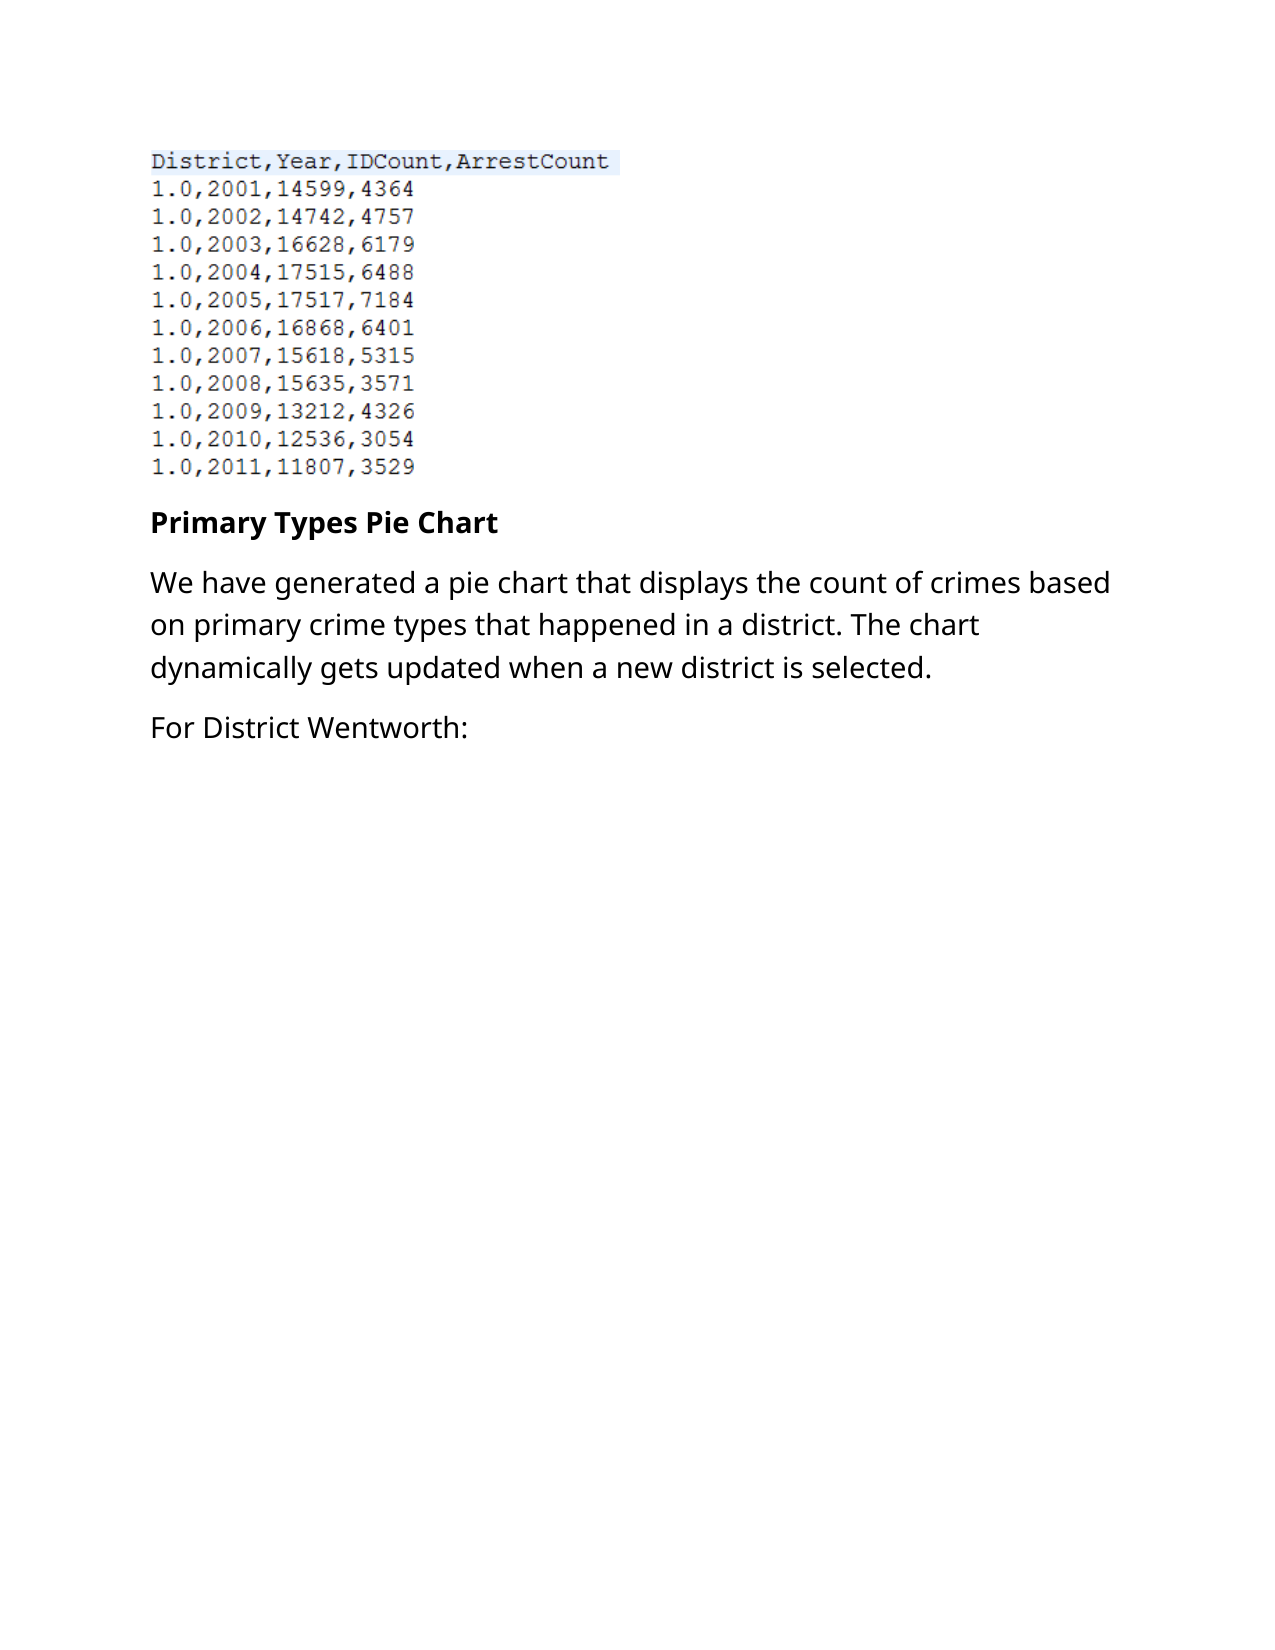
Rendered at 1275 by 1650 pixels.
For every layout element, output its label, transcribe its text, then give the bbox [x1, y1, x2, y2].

text Primary Types Pie Chart [150, 502, 1125, 542]
text For District Wentworth: [150, 707, 1125, 747]
text We have generated a pie chart that displays the count of crimes based on primary crime types that happened in a district. The chart dynamically gets updated when a new district is selected. [150, 562, 1125, 687]
picture [150, 150, 620, 484]
